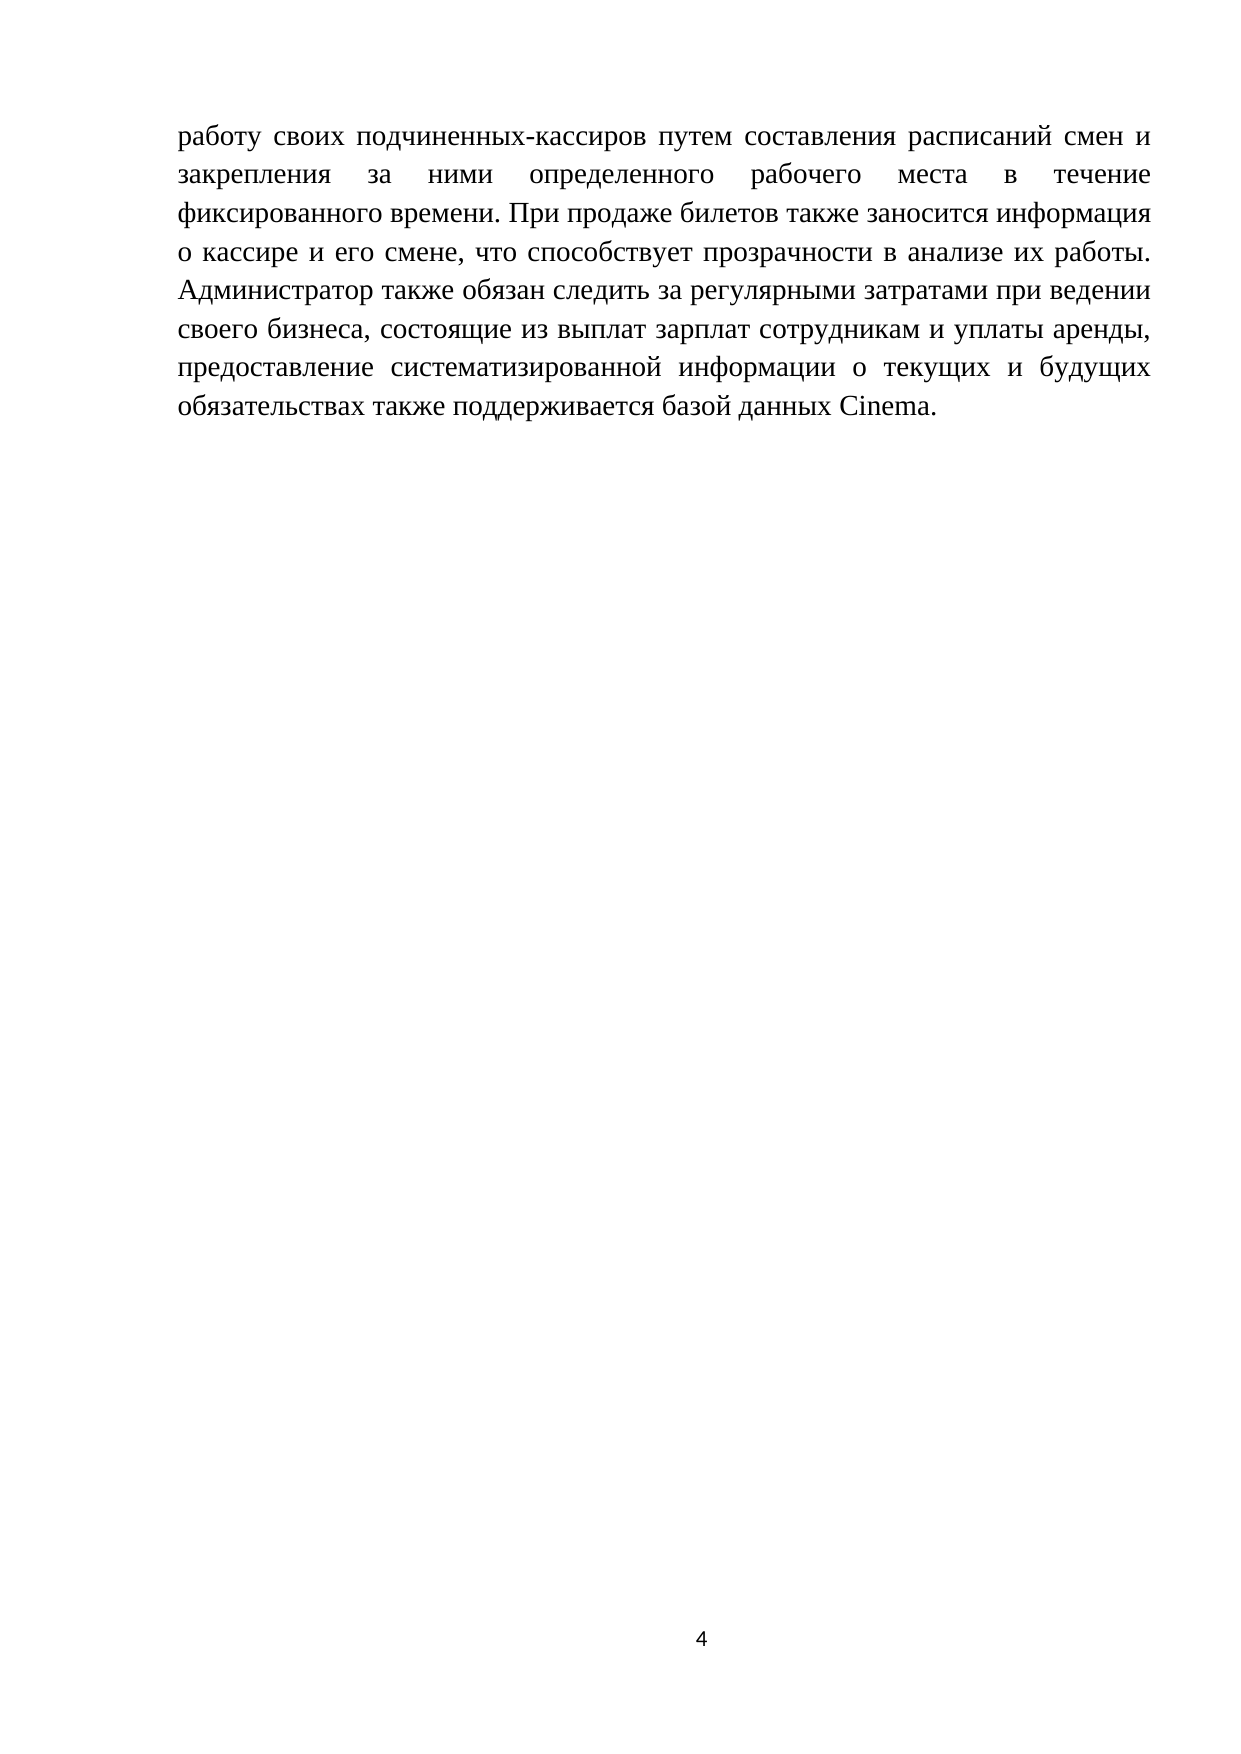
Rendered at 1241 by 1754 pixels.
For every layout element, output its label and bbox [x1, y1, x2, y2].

text [177, 118, 1152, 421]
